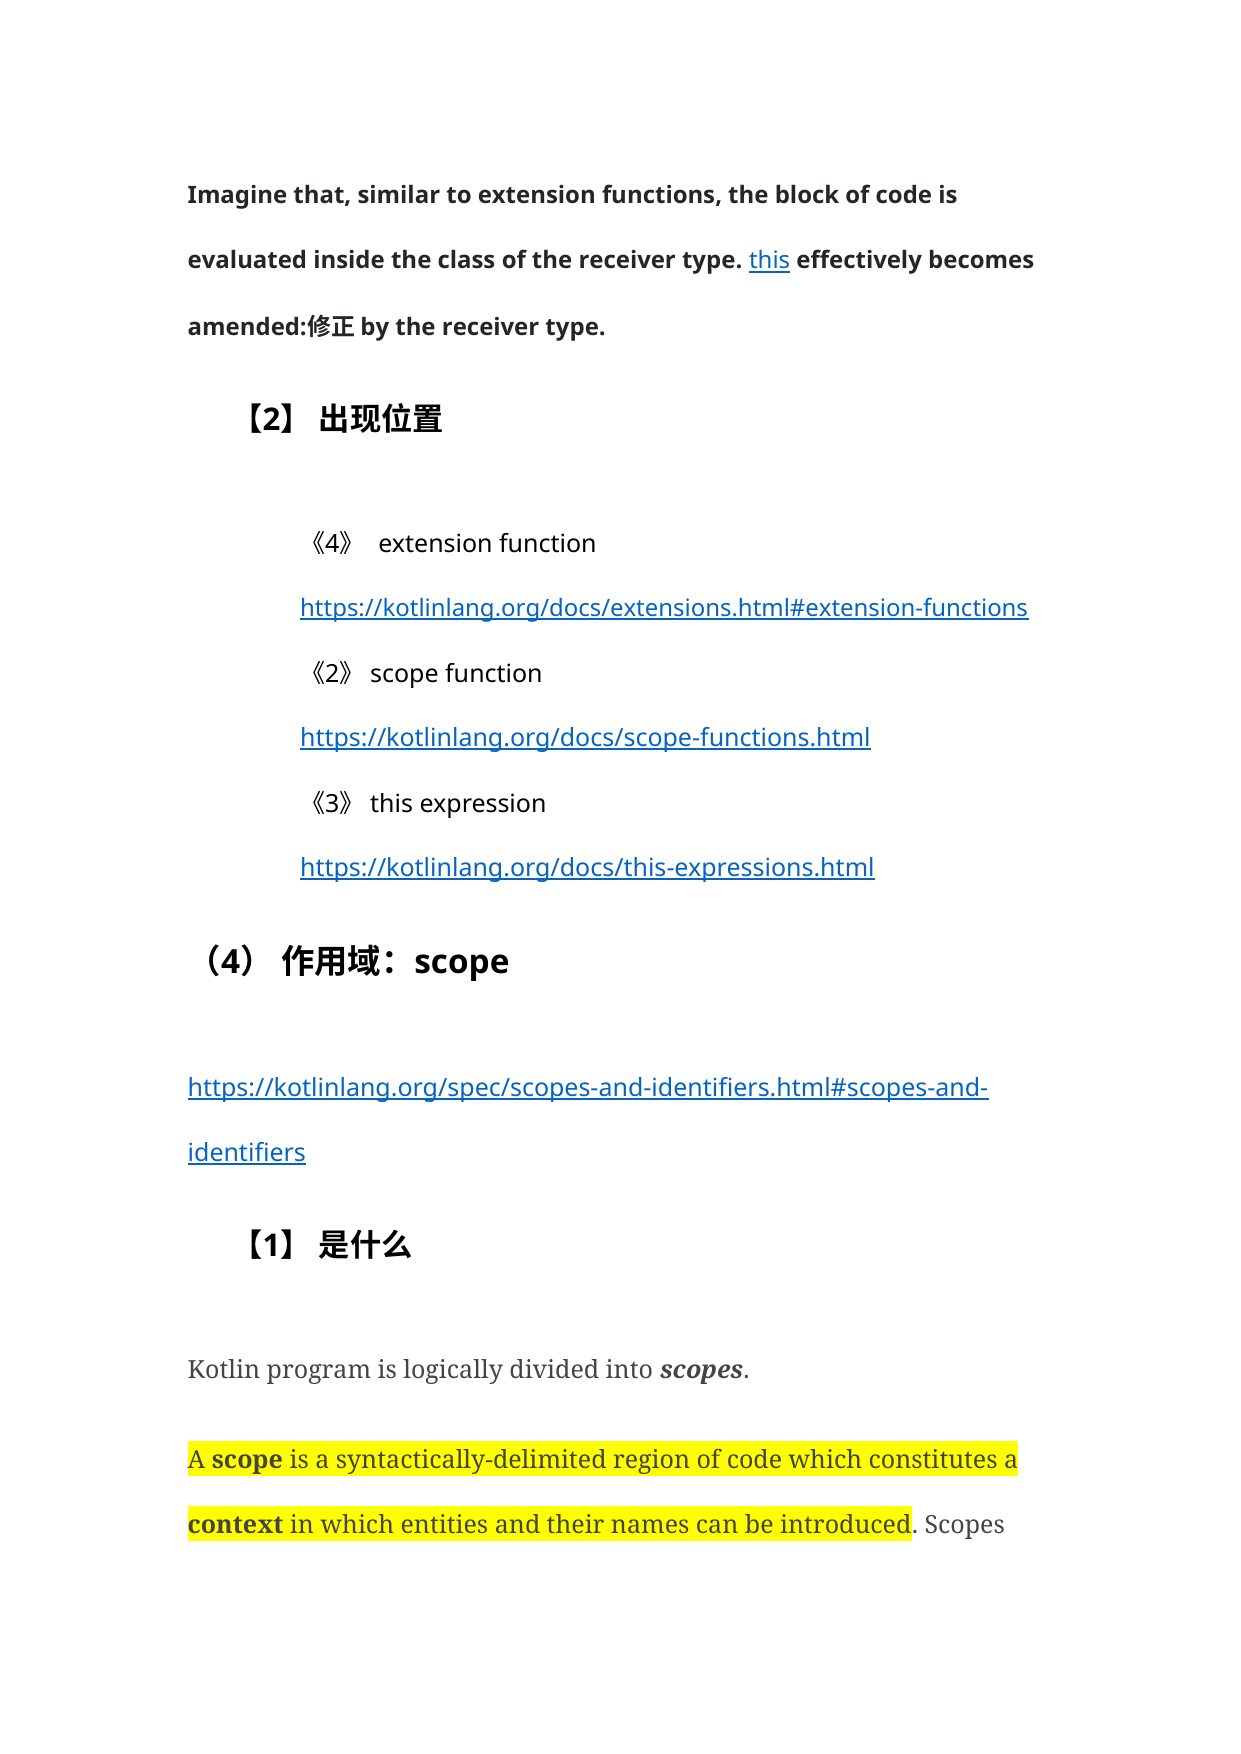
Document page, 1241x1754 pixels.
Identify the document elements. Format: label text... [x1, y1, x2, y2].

text 《3》 this expression [256, 769, 1053, 834]
list extension function [300, 509, 1053, 574]
text 《2》 scope function [256, 639, 1053, 704]
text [187, 1426, 1053, 1556]
text https://kotlinlang.org/spec/scopes-and-identifiers.html#scopes-and-identifiers [187, 1054, 1053, 1184]
text https://kotlinlang.org/docs/extensions.html#extension-functions [300, 574, 1053, 639]
text Imagine that, similar to extension functions, the block of code is evaluated inside the class of the receiver type. this effectively becomes amended:修正 by the receiver type. [187, 162, 1053, 357]
text https://kotlinlang.org/docs/this-expressions.html [256, 834, 1053, 899]
text https://kotlinlang.org/docs/scope-functions.html [256, 704, 1053, 769]
subtitle 【1】 是什么 [187, 1211, 1053, 1276]
subtitle 【2】 出现位置 [187, 384, 1053, 449]
subtitle （4） 作用域：scope [187, 926, 1053, 991]
text Kotlin program is logically divided into scopes. [187, 1336, 1053, 1401]
